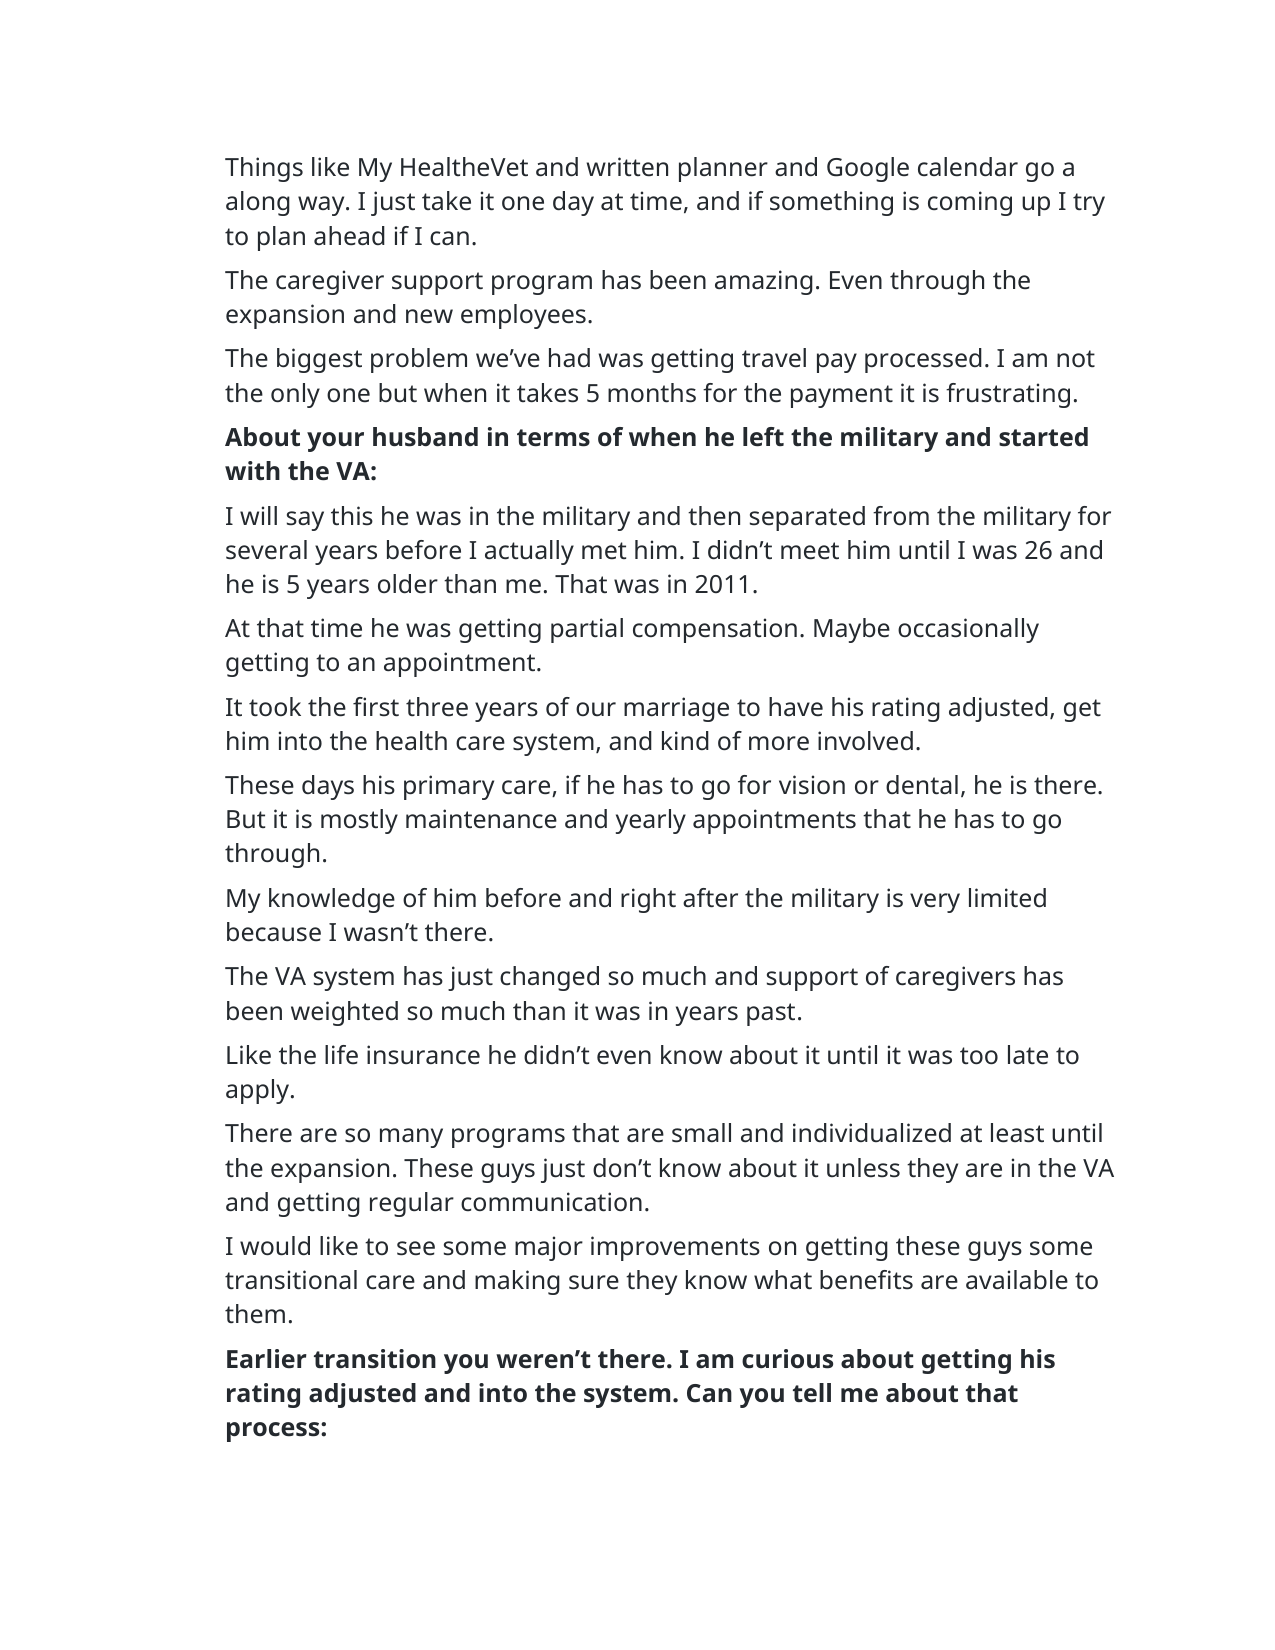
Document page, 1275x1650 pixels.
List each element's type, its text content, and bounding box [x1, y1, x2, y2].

text The biggest problem we’ve had was getting travel pay processed. I am not the only one but when it takes 5 months for the payment it is frustrating. [225, 341, 1125, 409]
text I would like to see some major improvements on getting these guys some transitional care and making sure they know what benefits are available to them. [225, 1229, 1125, 1331]
text About your husband in terms of when he left the military and started with the VA: [225, 420, 1125, 488]
text The caregiver support program has been amazing. Even through the expansion and new employees. [225, 263, 1125, 331]
text My knowledge of him before and right after the military is very limited because I wasn’t there. [225, 881, 1125, 949]
text Like the life insurance he didn’t even know about it until it was too late to apply. [225, 1038, 1125, 1106]
text At that time he was getting partial compensation. Maybe occasionally getting to an appointment. [225, 611, 1125, 679]
text Things like My HealtheVet and written planner and Google calendar go a along way. I just take it one day at time, and if something is coming up I try to plan ahead if I can. [225, 150, 1125, 252]
text The VA system has just changed so much and support of caregivers has been weighted so much than it was in years past. [225, 959, 1125, 1027]
text These days his primary care, if he has to go for vision or dental, he is there. But it is mostly maintenance and yearly appointments that he has to go through. [225, 768, 1125, 870]
text Earlier transition you weren’t there. I am curious about getting his rating adjusted and into the system. Can you tell me about that process: [225, 1341, 1125, 1443]
text It took the first three years of our marriage to have his rating adjusted, get him into the health care system, and kind of more involved. [225, 689, 1125, 757]
text There are so many programs that are small and individualized at least until the expansion. These guys just don’t know about it unless they are in the VA and getting regular communication. [225, 1116, 1125, 1218]
text I will say this he was in the military and then separated from the military for several years before I actually met him. I didn’t meet him until I was 26 and he is 5 years older than me. That was in 2011. [225, 498, 1125, 600]
